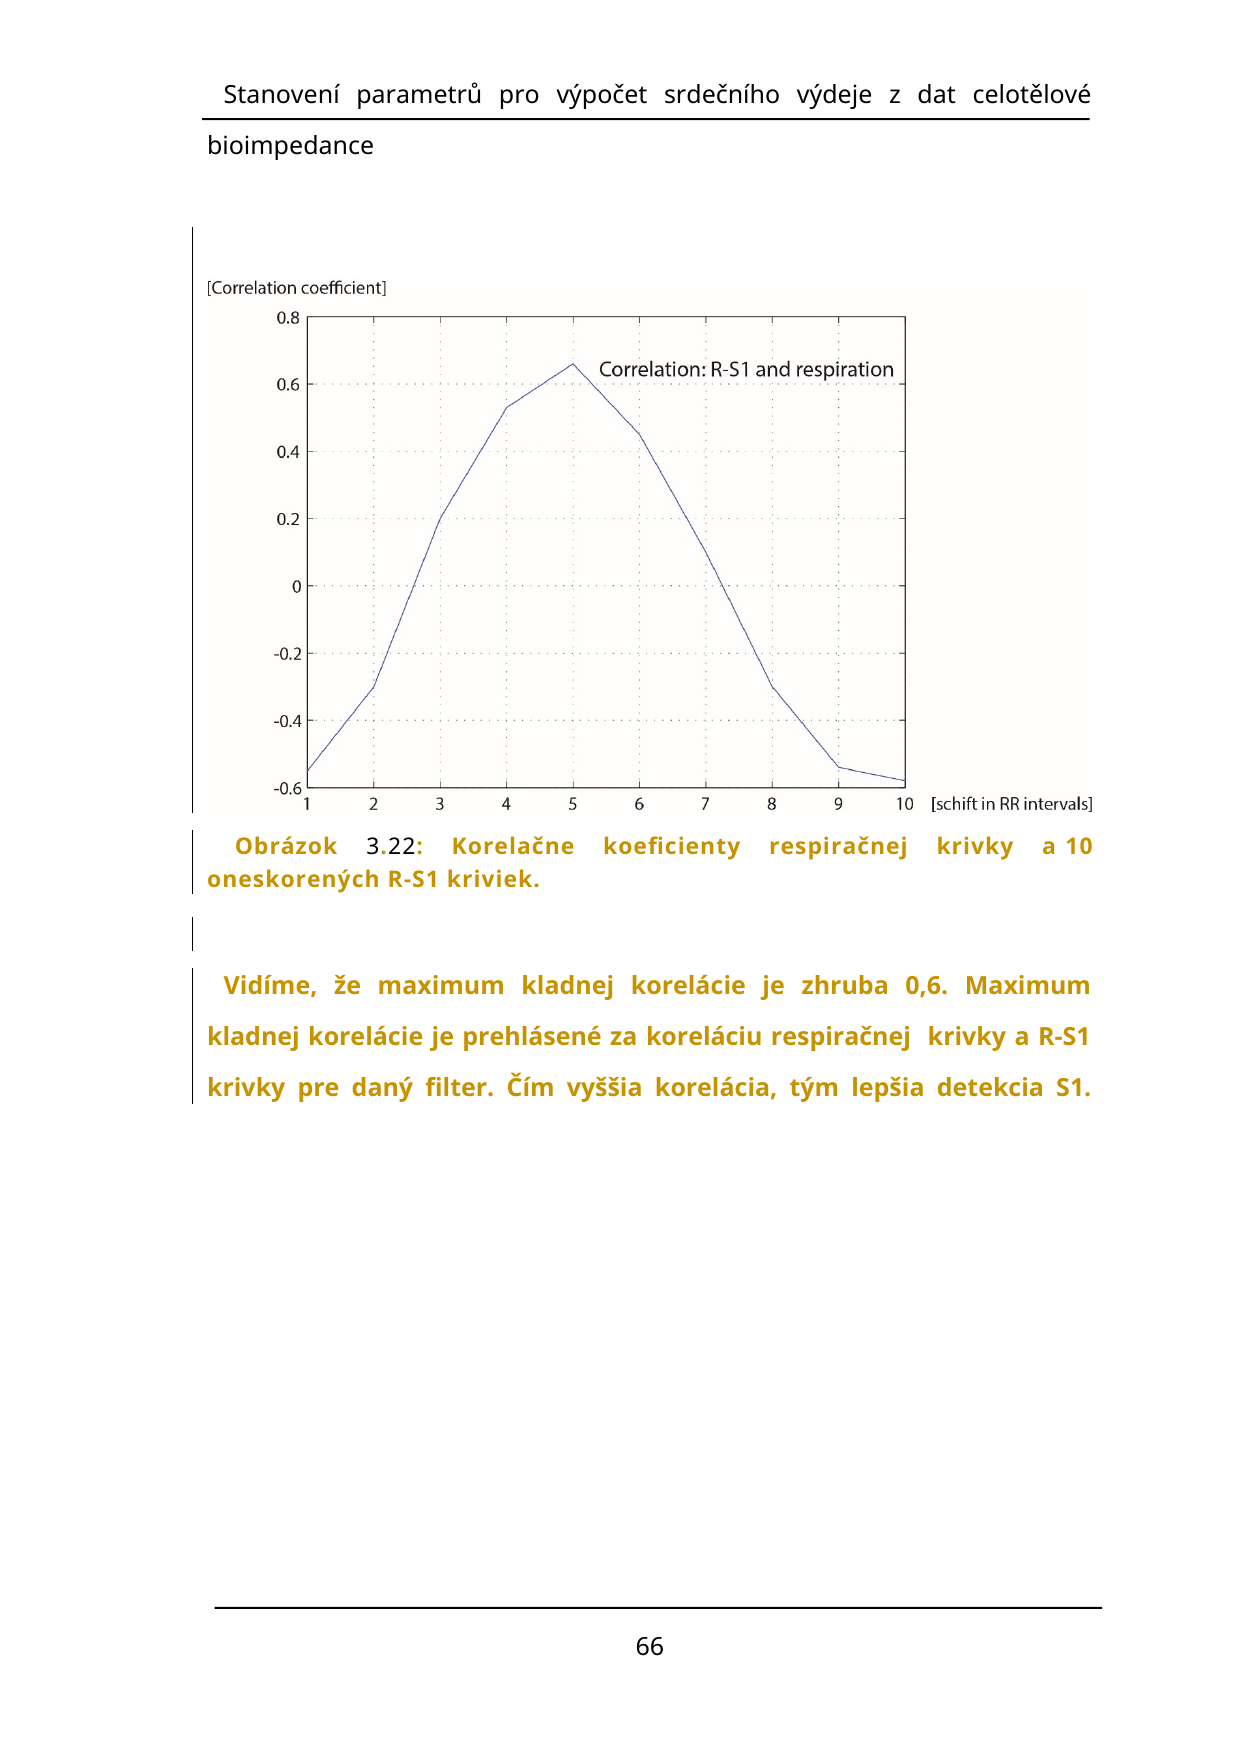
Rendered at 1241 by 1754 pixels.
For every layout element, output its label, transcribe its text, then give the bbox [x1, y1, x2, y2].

text Vidíme, že maximum kladnej korelácie je zhruba 0,6. Maximum kladnej korelácie je prehlásené za koreláciu respiračnej krivky a R-S1 krivky pre daný filter. Čím vyššia korelácia, tým lepšia detekcia S1. Korelácie filtrov namiesto ich poradových čísiel [207, 968, 1092, 1104]
picture [206, 278, 1093, 814]
